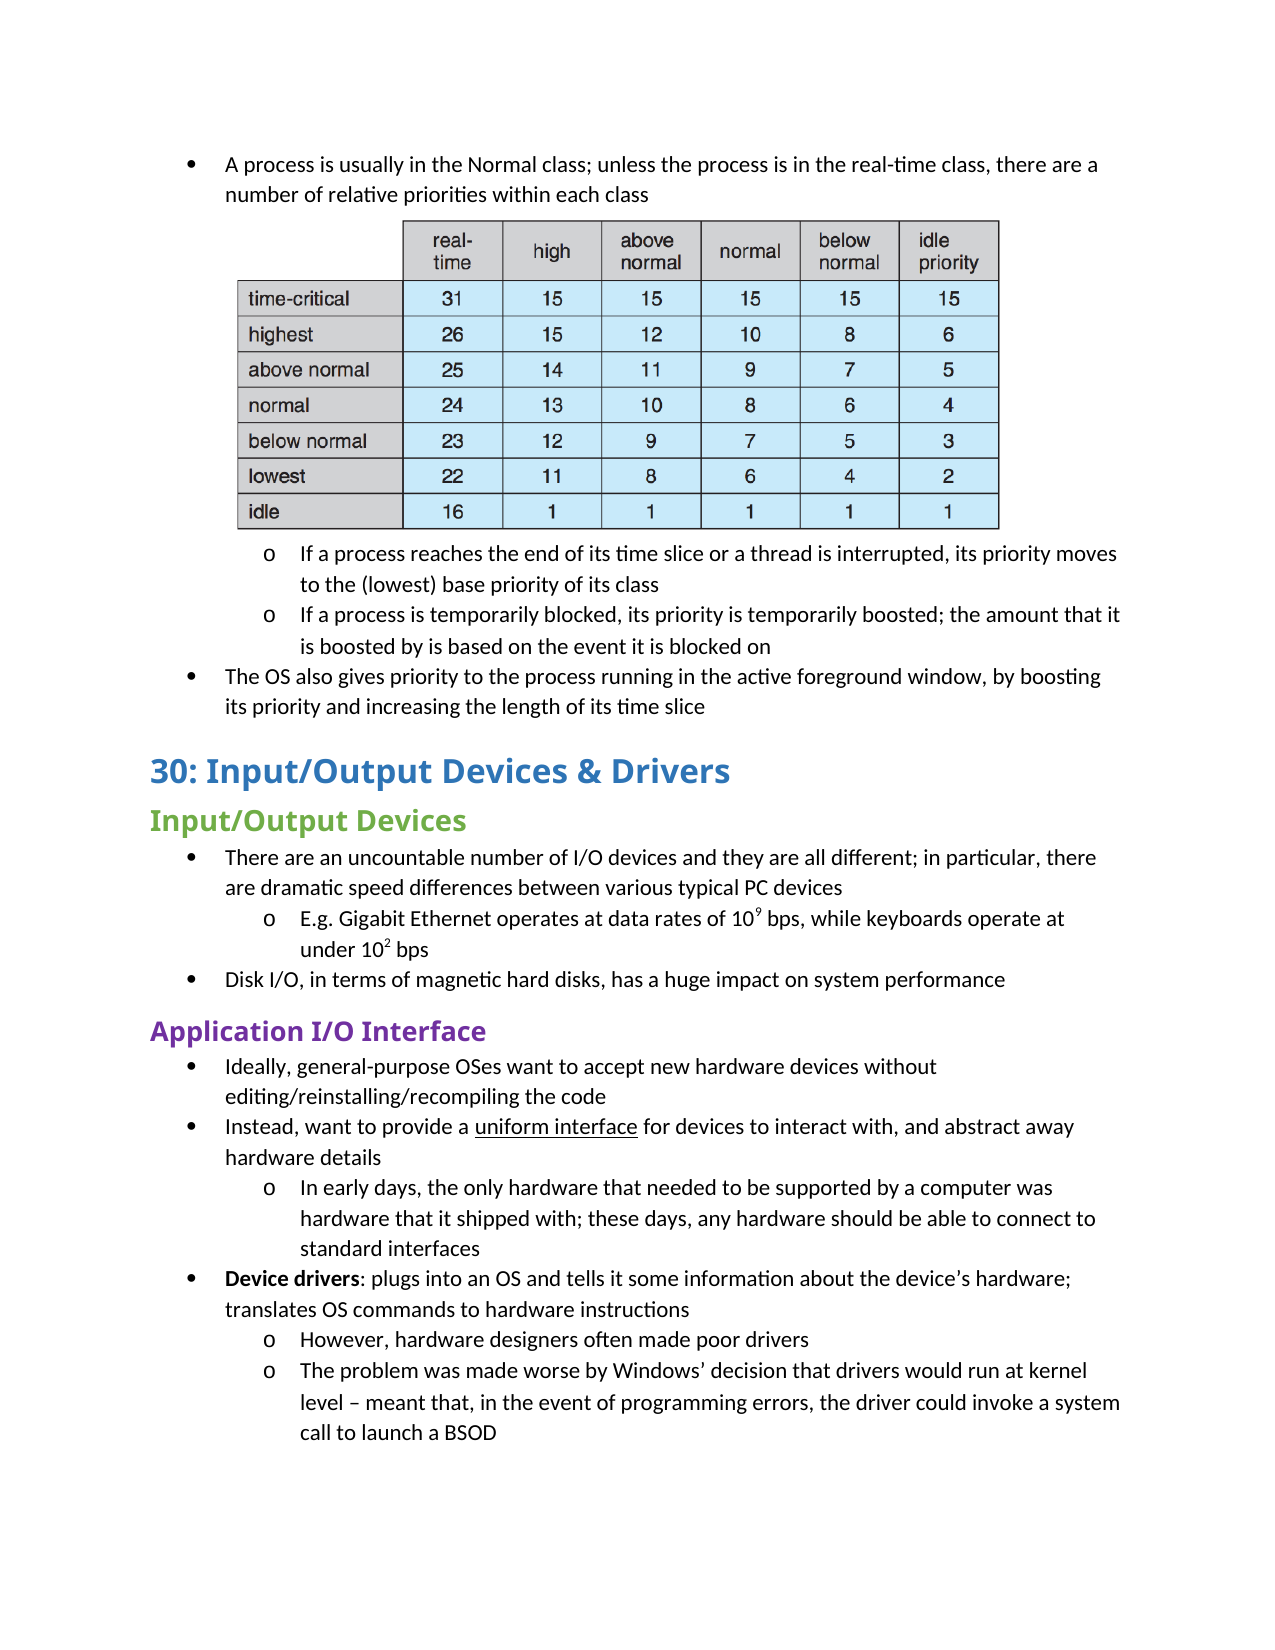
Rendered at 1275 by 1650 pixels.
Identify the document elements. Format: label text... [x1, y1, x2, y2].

list If a process reaches the end of its time slice or a thread is interrupted, its priority moves to the (lowest) base priority of its class [262, 539, 1125, 598]
list The OS also gives priority to the process running in the active foreground window, by boosting its priority and increasing the length of its time slice [187, 662, 1125, 720]
subtitle Application I/O Interface [150, 1012, 1125, 1049]
list E.g. Gigabit Ethernet operates at data rates of 109 bps, while keyboards operate at under 102 bps [262, 904, 1125, 963]
list The problem was made worse by Windows’ decision that drivers would run at kernel level – meant that, in the event of programming errors, the driver could invoke a system call to launch a BSOD [262, 1356, 1125, 1446]
list Device drivers: plugs into an OS and tells it some information about the device’s hardware; translates OS commands to hardware instructions [187, 1264, 1125, 1323]
subtitle Input/Output Devices [150, 801, 1125, 840]
list In early days, the only hardware that needed to be supported by a computer was hardware that it shipped with; these days, any hardware should be able to connect to standard interfaces [262, 1173, 1125, 1262]
list Ideally, general-purpose OSes want to accept new hardware devices without editing/reinstalling/recompiling the code [187, 1052, 1125, 1110]
picture [225, 210, 1013, 537]
subtitle 30: Input/Output Devices & Drivers [150, 747, 1125, 793]
list However, hardware designers often made poor drivers [262, 1325, 1125, 1354]
list Disk I/O, in terms of magnetic hard disks, has a huge impact on system performance [187, 965, 1125, 993]
list There are an uncountable number of I/O devices and they are all different; in particular, there are dramatic speed differences between various typical PC devices [187, 843, 1125, 902]
list Instead, want to provide a uniform interface for devices to interact with, and abstract away hardware details [187, 1112, 1125, 1171]
list If a process is temporarily blocked, its priority is temporarily boosted; the amount that it is boosted by is based on the event it is blocked on [262, 600, 1125, 660]
